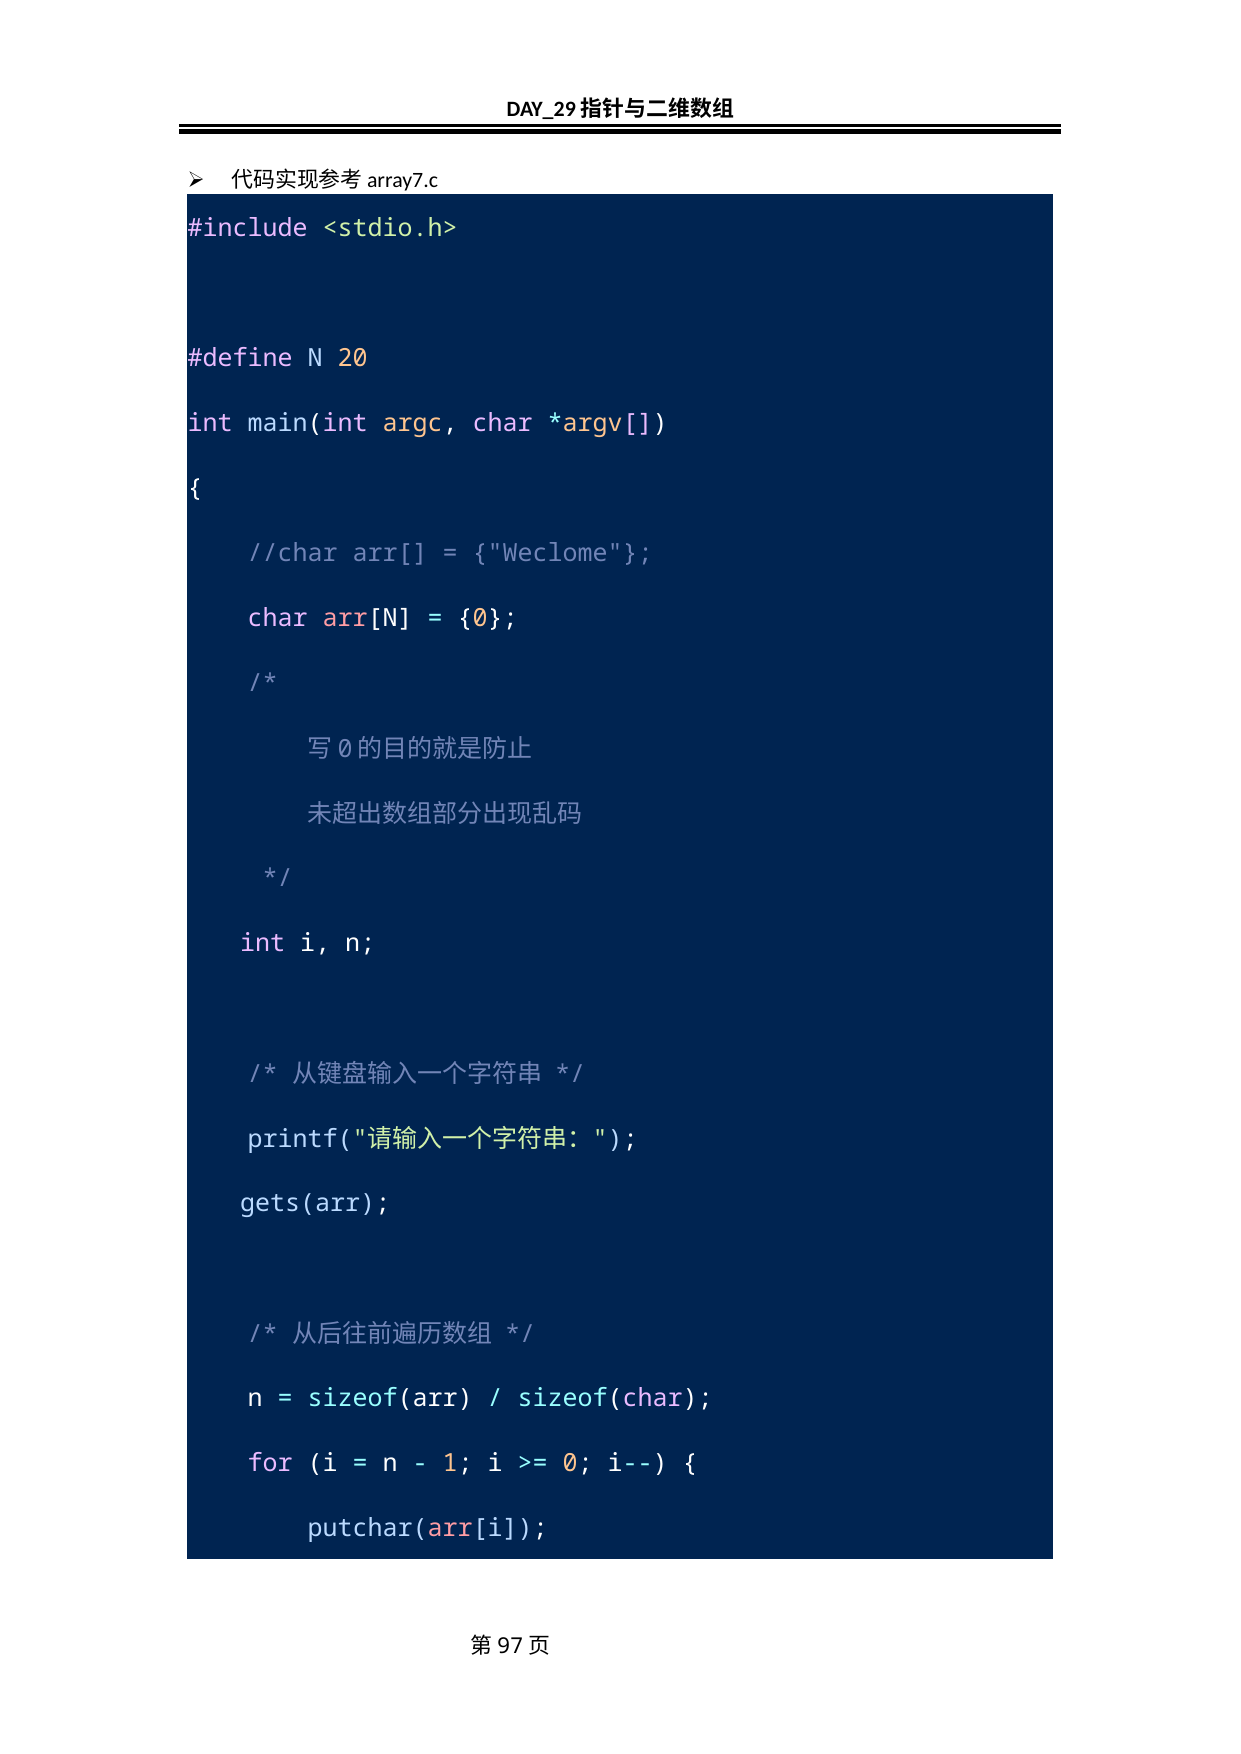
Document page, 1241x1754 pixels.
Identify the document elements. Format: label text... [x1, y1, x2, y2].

text */ [187, 844, 1053, 909]
text 未超出数组部分出现乱码 [187, 779, 1053, 844]
text /* [187, 649, 1053, 714]
text char arr[N] = {0}; [187, 584, 1053, 649]
text n = sizeof(arr) / sizeof(char); [187, 1364, 1053, 1429]
text #include <stdio.h> [187, 194, 1053, 259]
list 代码实现参考array7.c [187, 162, 1053, 194]
text printf("请输入一个字符串："); [187, 1104, 1053, 1169]
text /* 从后往前遍历数组 */ [187, 1299, 1053, 1364]
text int i, n; [187, 909, 1053, 974]
text { [187, 454, 1053, 519]
text int main(int argc, char *argv[]) [187, 389, 1053, 454]
text putchar(arr[i]); [187, 1494, 1053, 1559]
text 写0的目的就是防止 [187, 714, 1053, 779]
text #define N 20 [187, 324, 1053, 389]
text for (i = n - 1; i >= 0; i--) { [187, 1429, 1053, 1494]
text /* 从键盘输入一个字符串 */ [187, 1039, 1053, 1104]
text //char arr[] = {"Weclome"}; [187, 519, 1053, 584]
text gets(arr); [187, 1169, 1053, 1234]
